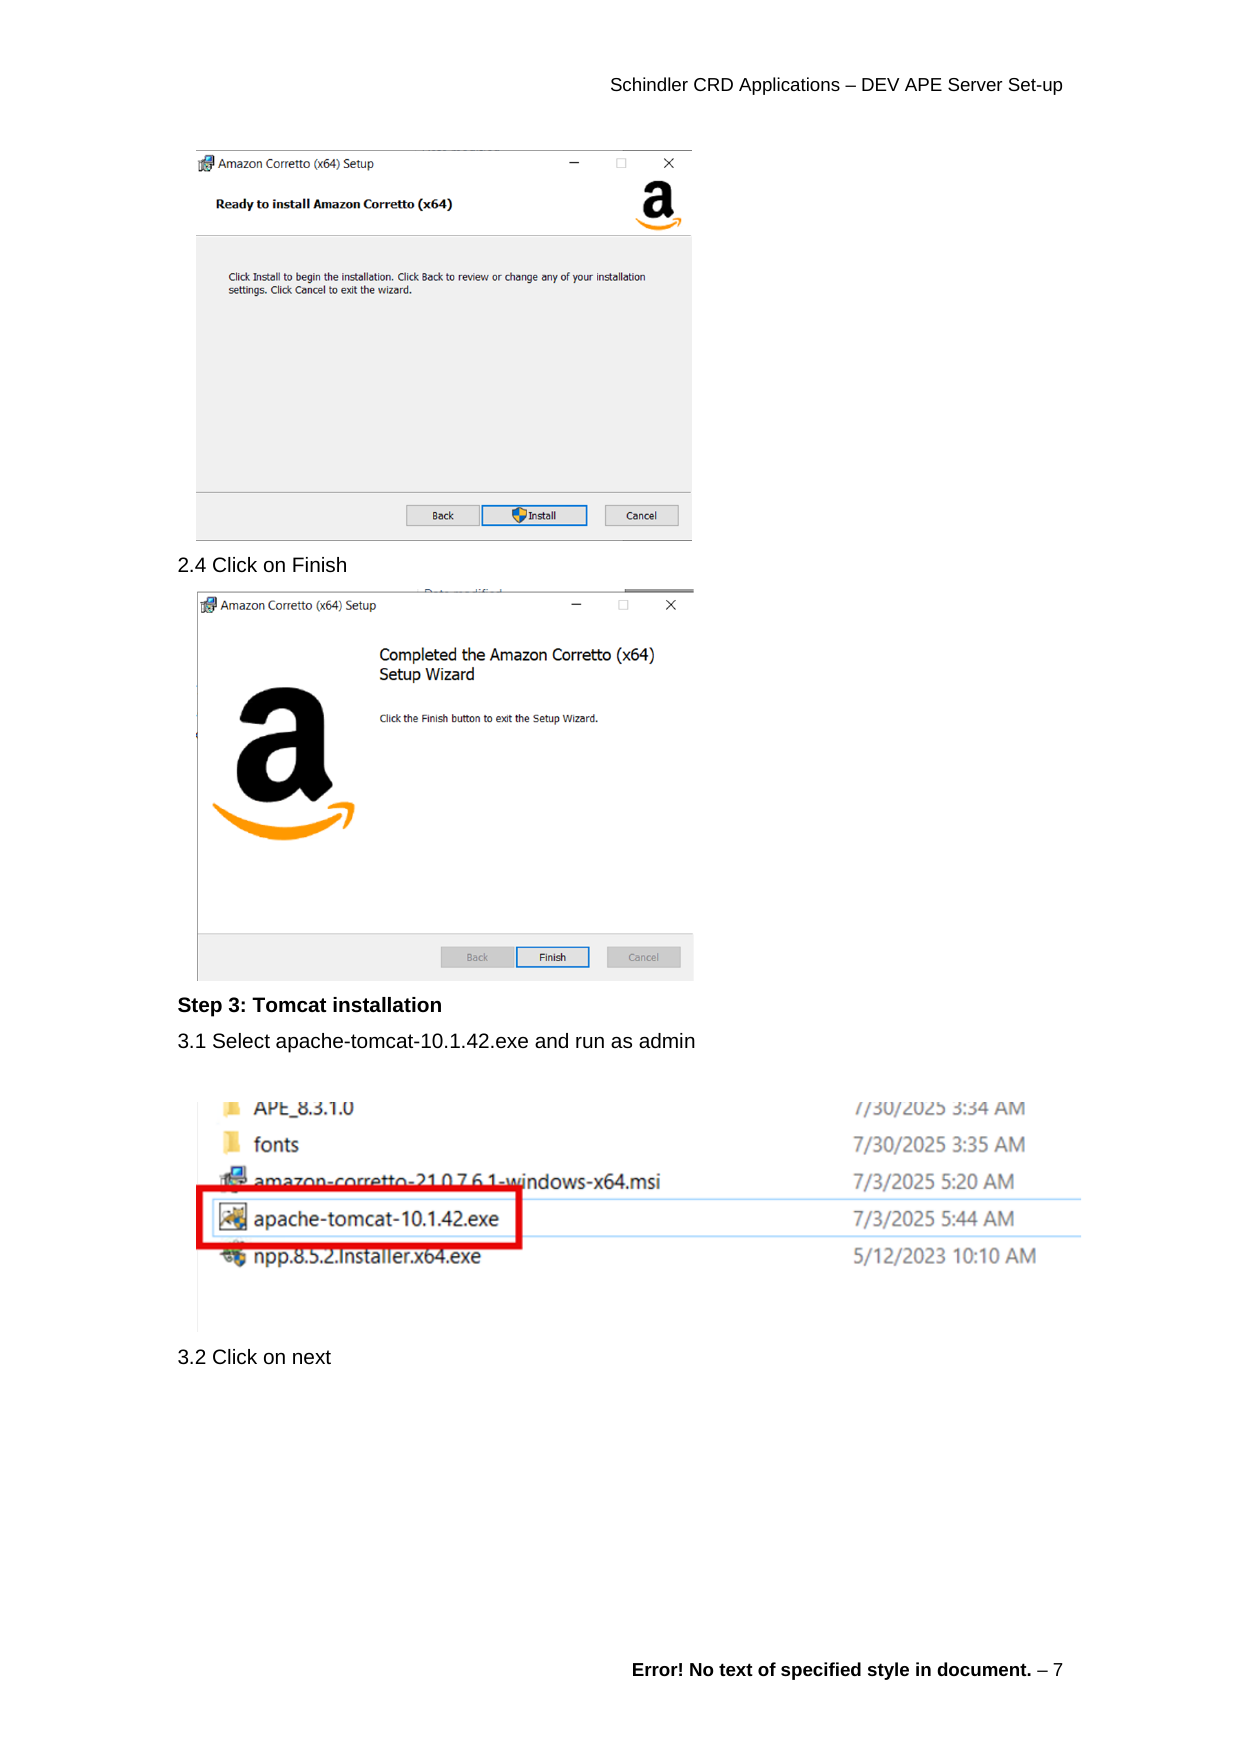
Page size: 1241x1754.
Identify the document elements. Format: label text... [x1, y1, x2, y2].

text 3.2 Click on next [177, 1344, 1063, 1368]
text Step 3: Tomcat installation [177, 993, 1063, 1017]
text 3.1 Select apache-tomcat-10.1.42.exe and run as admin [177, 1029, 1063, 1053]
picture [196, 150, 692, 541]
text 2.4 Click on Finish [177, 553, 1063, 577]
picture [196, 589, 694, 981]
picture [196, 1102, 1082, 1332]
